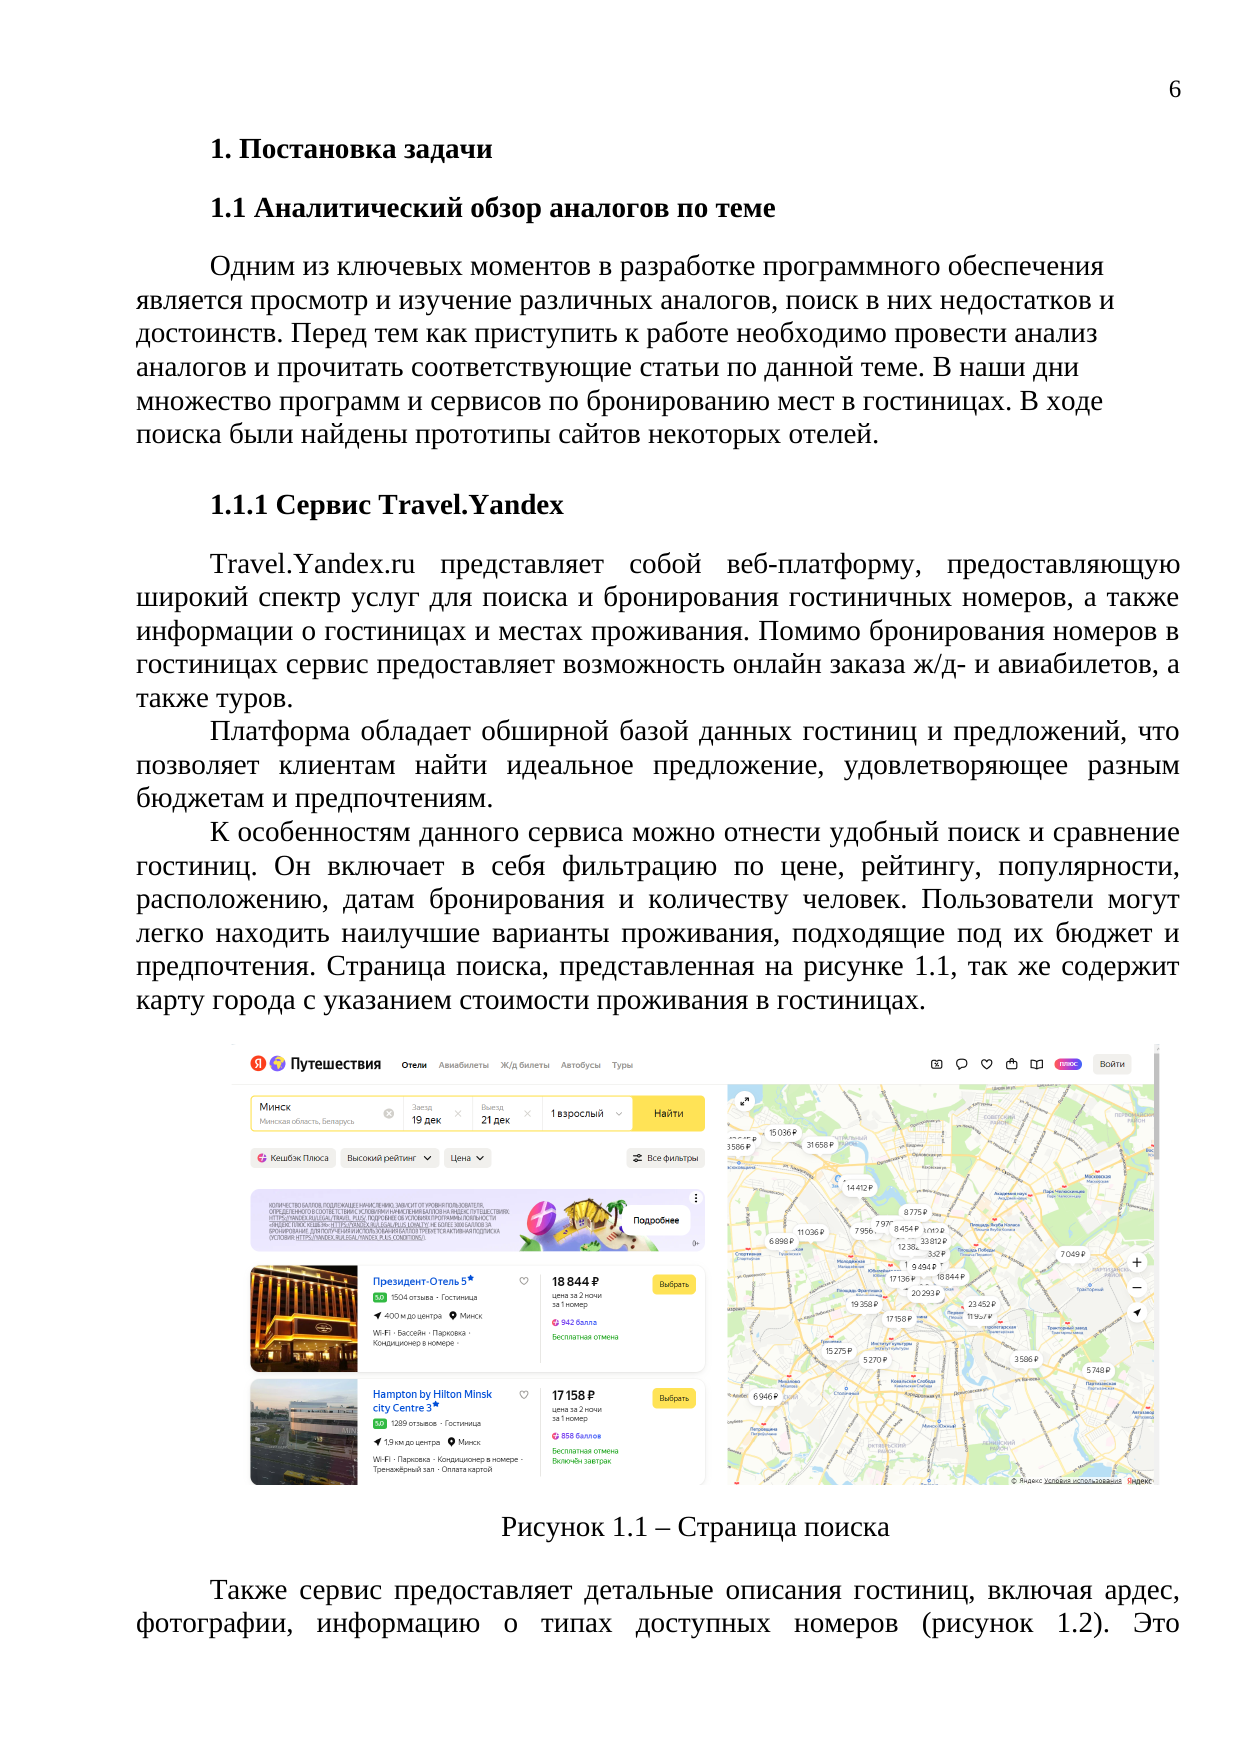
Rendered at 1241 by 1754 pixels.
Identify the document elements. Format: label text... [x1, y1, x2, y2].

text 1. Постановка задачи [136, 131, 1181, 165]
text Travel.Yandex.ru представляет собой веб-платформу, предоставляющую широкий спектр услуг для поиска и бронирования гостиничных номеров, а также информации о гостиницах и местах проживания. Помимо бронирования номеров в гостиницах сервис предоставляет возможность онлайн заказа ж/д- и авиабилетов, а также туров. [136, 546, 1181, 713]
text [136, 1572, 1181, 1639]
text К особенностям данного сервиса можно отнести удобный поиск и сравнение гостиниц. Он включает в себя фильтрацию по цене, рейтингу, популярности, расположению, датам бронирования и количеству человек. Пользователи могут легко находить наилучшие варианты проживания, подходящие под их бюджет и предпочтения. Страница поиска, представленная на рисунке 1.1, так же содержит карту города с указанием стоимости проживания в гостиницах. [136, 814, 1181, 1015]
text Одним из ключевых моментов в разработке программного обеспечения является просмотр и изучение различных аналогов, поиск в них недостатков и достоинств. Перед тем как приступить к работе необходимо провести анализ аналогов и прочитать соответствующие статьи по данной теме. В наши дни множество программ и сервисов по бронированию мест в гостиницах. В ходе поиска были найдены прототипы сайтов некоторых отелей. [136, 248, 1181, 450]
text 1.1 Аналитический обзор аналогов по теме [136, 190, 1181, 223]
text Рисунок 1.1 – Страница поиска [136, 1509, 1181, 1543]
text 1.1.1 Сервис Travel.Yandex [136, 487, 1181, 521]
text Платформа обладает обширной базой данных гостиниц и предложений, что позволяет клиентам найти идеальное предложение, удовлетворяющее разным бюджетам и предпочтениям. [136, 713, 1181, 814]
picture [231, 1044, 1160, 1485]
